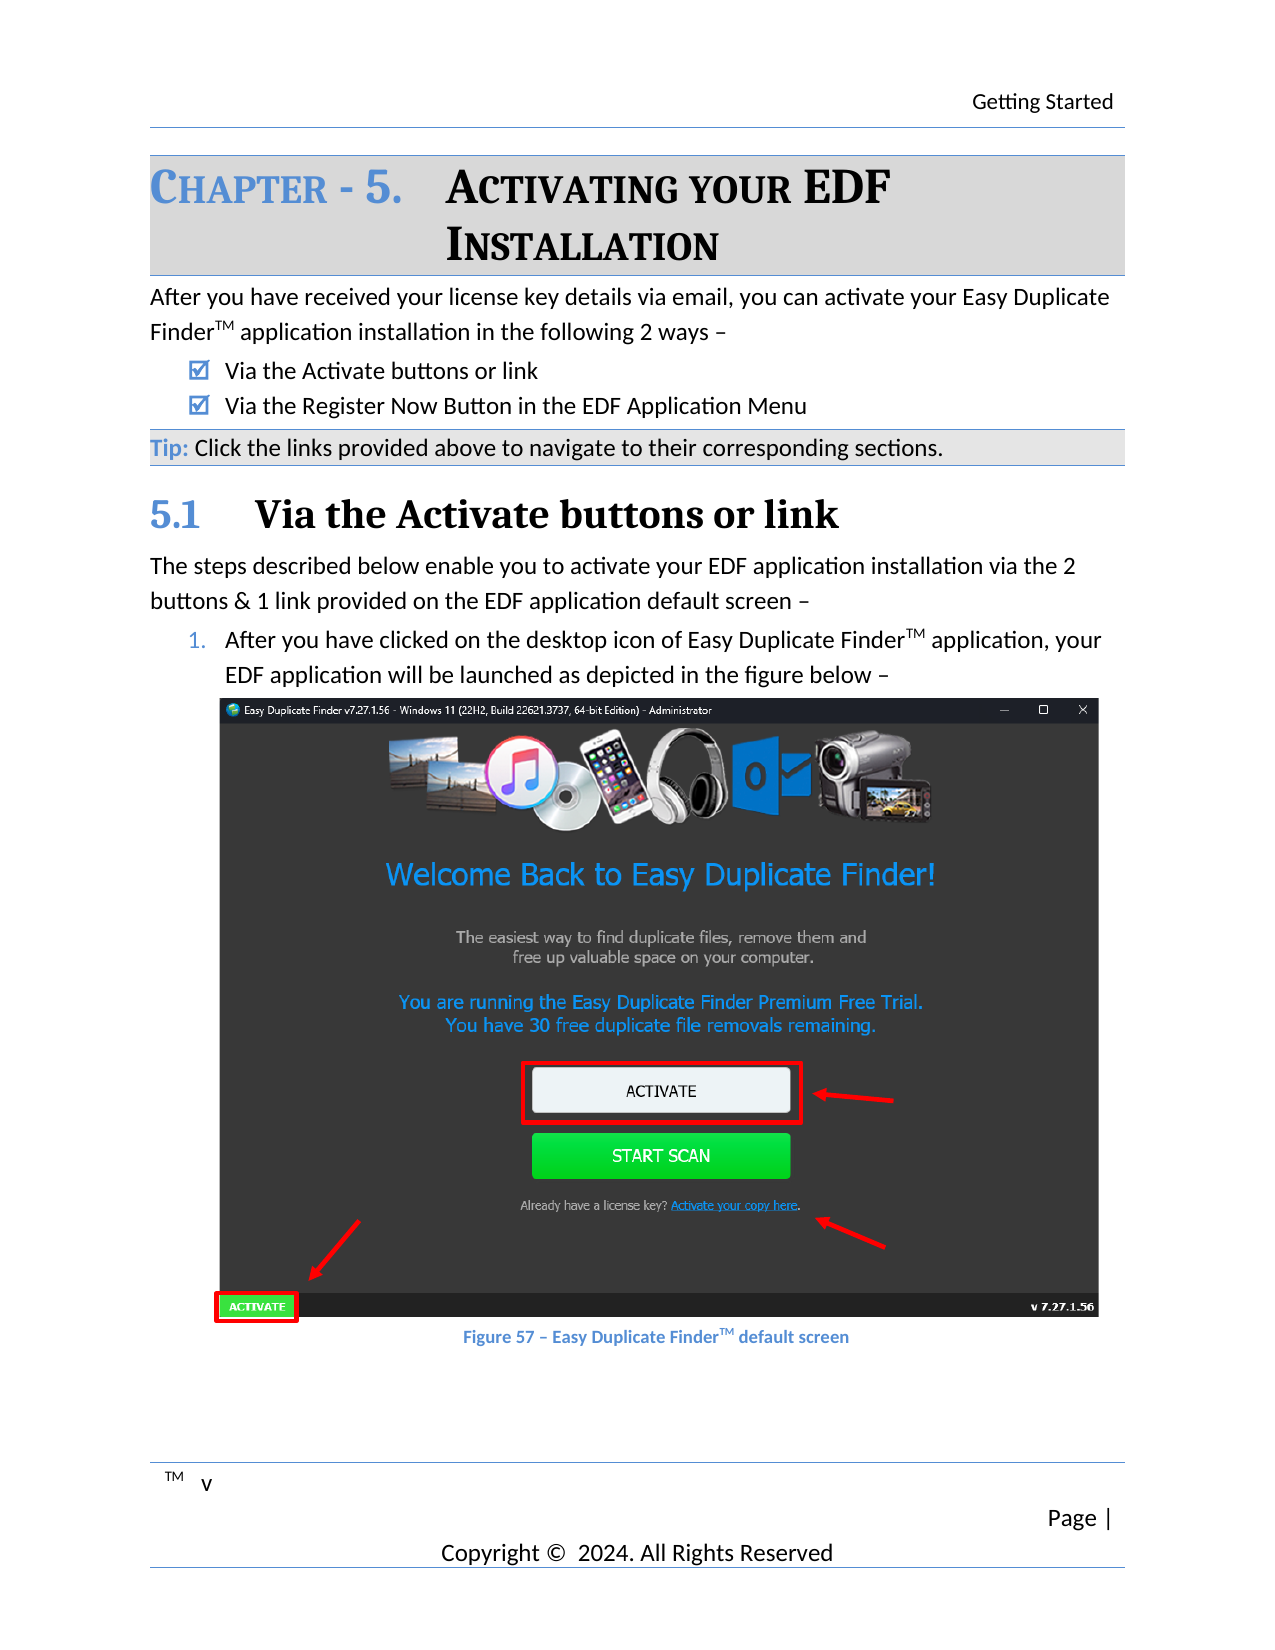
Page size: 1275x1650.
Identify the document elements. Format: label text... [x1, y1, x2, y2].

text After you have received your license key details via email, you can activate your Easy Duplicate FinderTM application installation in the following 2 ways – [150, 281, 1125, 346]
picture [219, 1295, 294, 1317]
subtitle Via the Activate buttons or link [150, 491, 1125, 539]
text Figure 57 – Easy Duplicate FinderTM default screen [187, 1325, 1125, 1348]
text Tip: Click the links provided above to navigate to their corresponding sections. [150, 430, 1125, 465]
picture [219, 698, 1099, 1317]
list After you have clicked on the desktop icon of Easy Duplicate FinderTM application, your EDF application will be launched as depicted in the figure below – [187, 624, 1125, 690]
list Via the Activate buttons or link [187, 355, 1125, 385]
text The steps described below enable you to activate your EDF application installation via the 2 buttons & 1 link provided on the EDF application default screen – [150, 550, 1125, 616]
subtitle Activating your EDF Installation [150, 156, 1125, 275]
list Via the Register Now Button in the EDF Application Menu [187, 390, 1125, 420]
